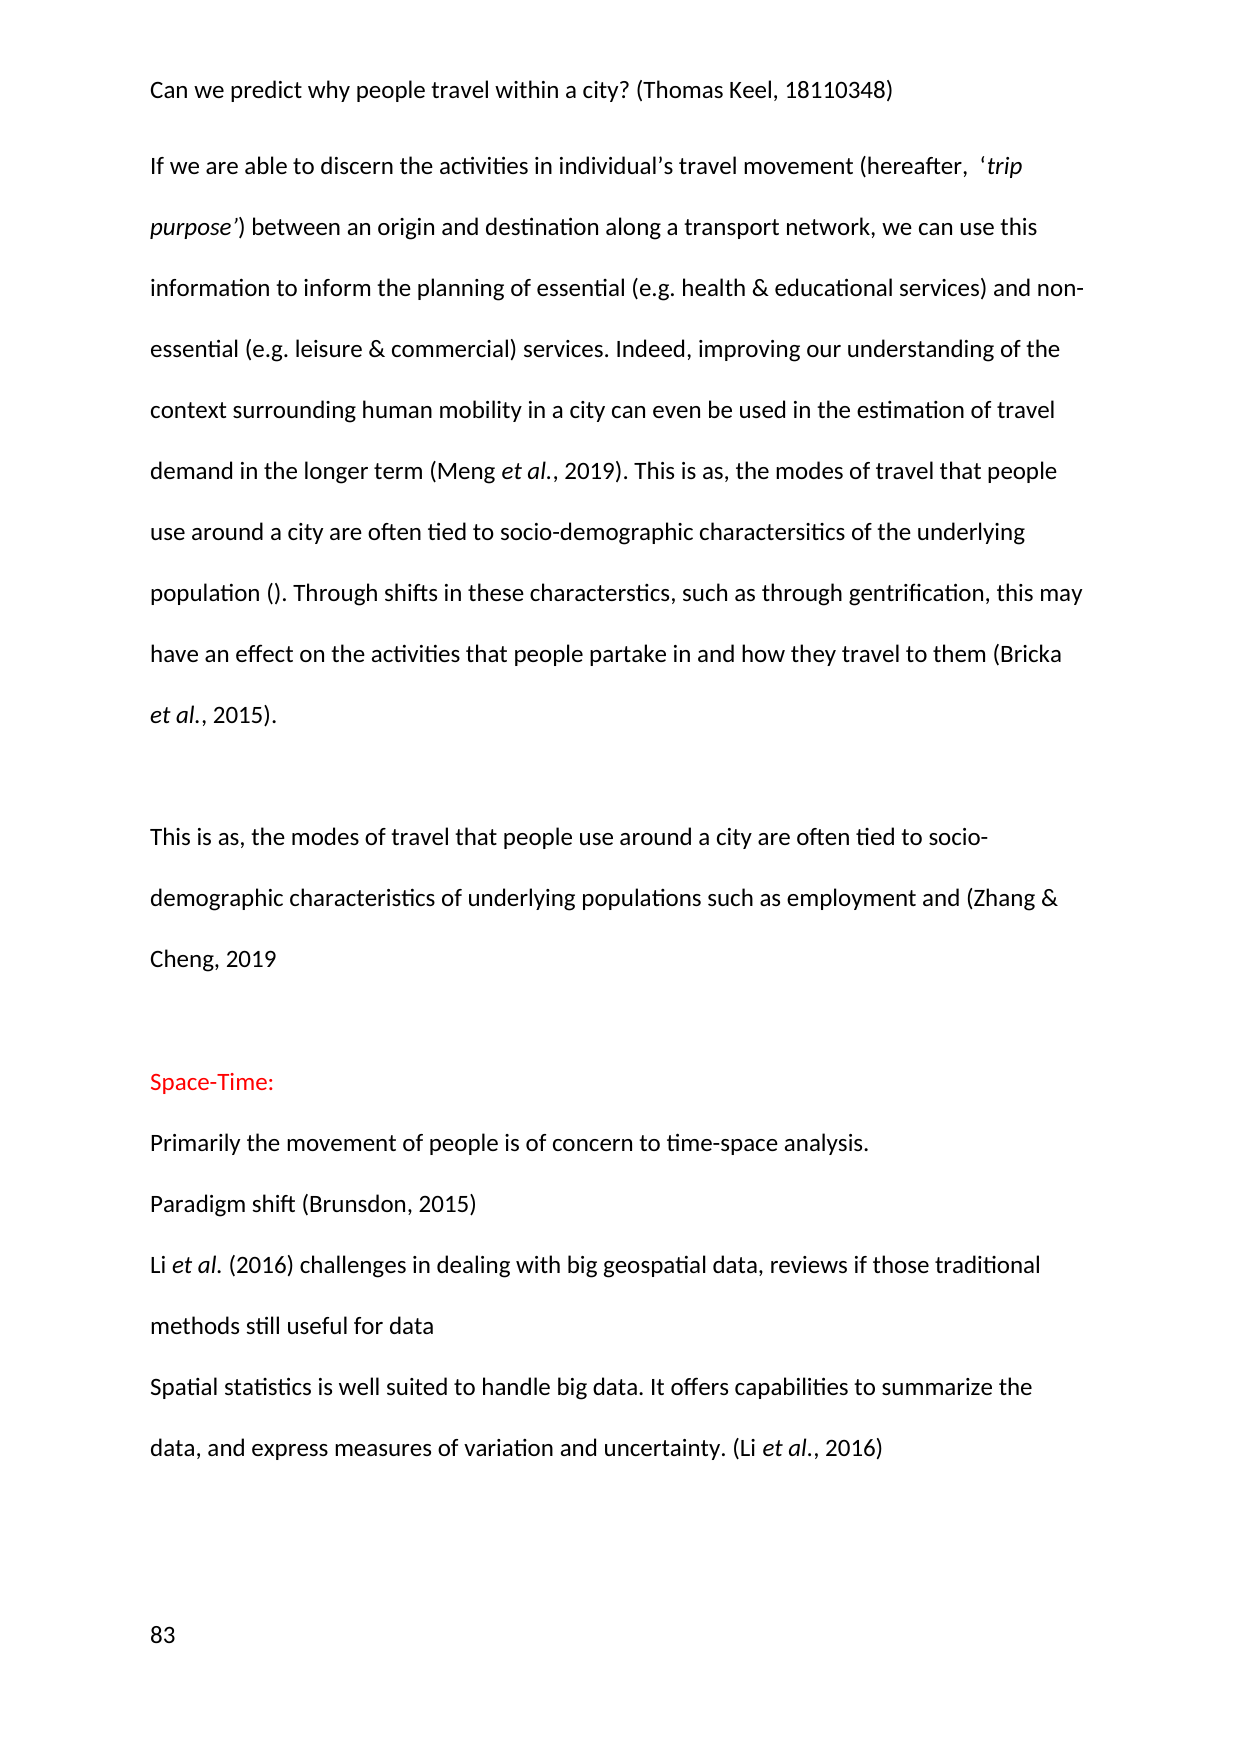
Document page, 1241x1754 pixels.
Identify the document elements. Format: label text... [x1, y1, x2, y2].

text Paradigm shift (Brunsdon, 2015) [150, 1188, 1090, 1218]
text If we are able to discern the activities in individual’s travel movement (hereafter, ‘trip purpose’) between an origin and destination along a transport network, we can use this information to inform the planning of essential (e.g. health & educational services) and non-essential (e.g. leisure & commercial) services. Indeed, improving our understanding of the context surrounding human mobility in a city can even be used in the estimation of travel demand in the longer term (Meng et al., 2019). This is as, the modes of travel that people use around a city are often tied to socio-demographic charactersitics of the underlying population (). Through shifts in these characterstics, such as through gentrification, this may have an effect on the activities that people partake in and how they travel to them (Bricka et al., 2015). [150, 150, 1090, 730]
text This is as, the modes of travel that people use around a city are often tied to socio-demographic characteristics of underlying populations such as employment and (Zhang & Cheng, 2019 [150, 821, 1090, 974]
text Primarily the movement of people is of concern to time-space analysis. [150, 1127, 1090, 1157]
text Spatial statistics is well suited to handle big data. It offers capabilities to summarize the data, and express measures of variation and uncertainty. (Li et al., 2016) [150, 1371, 1090, 1462]
text Li et al. (2016) challenges in dealing with big geospatial data, reviews if those traditional methods still useful for data [150, 1249, 1090, 1340]
text Space-Time: [150, 1066, 1090, 1096]
